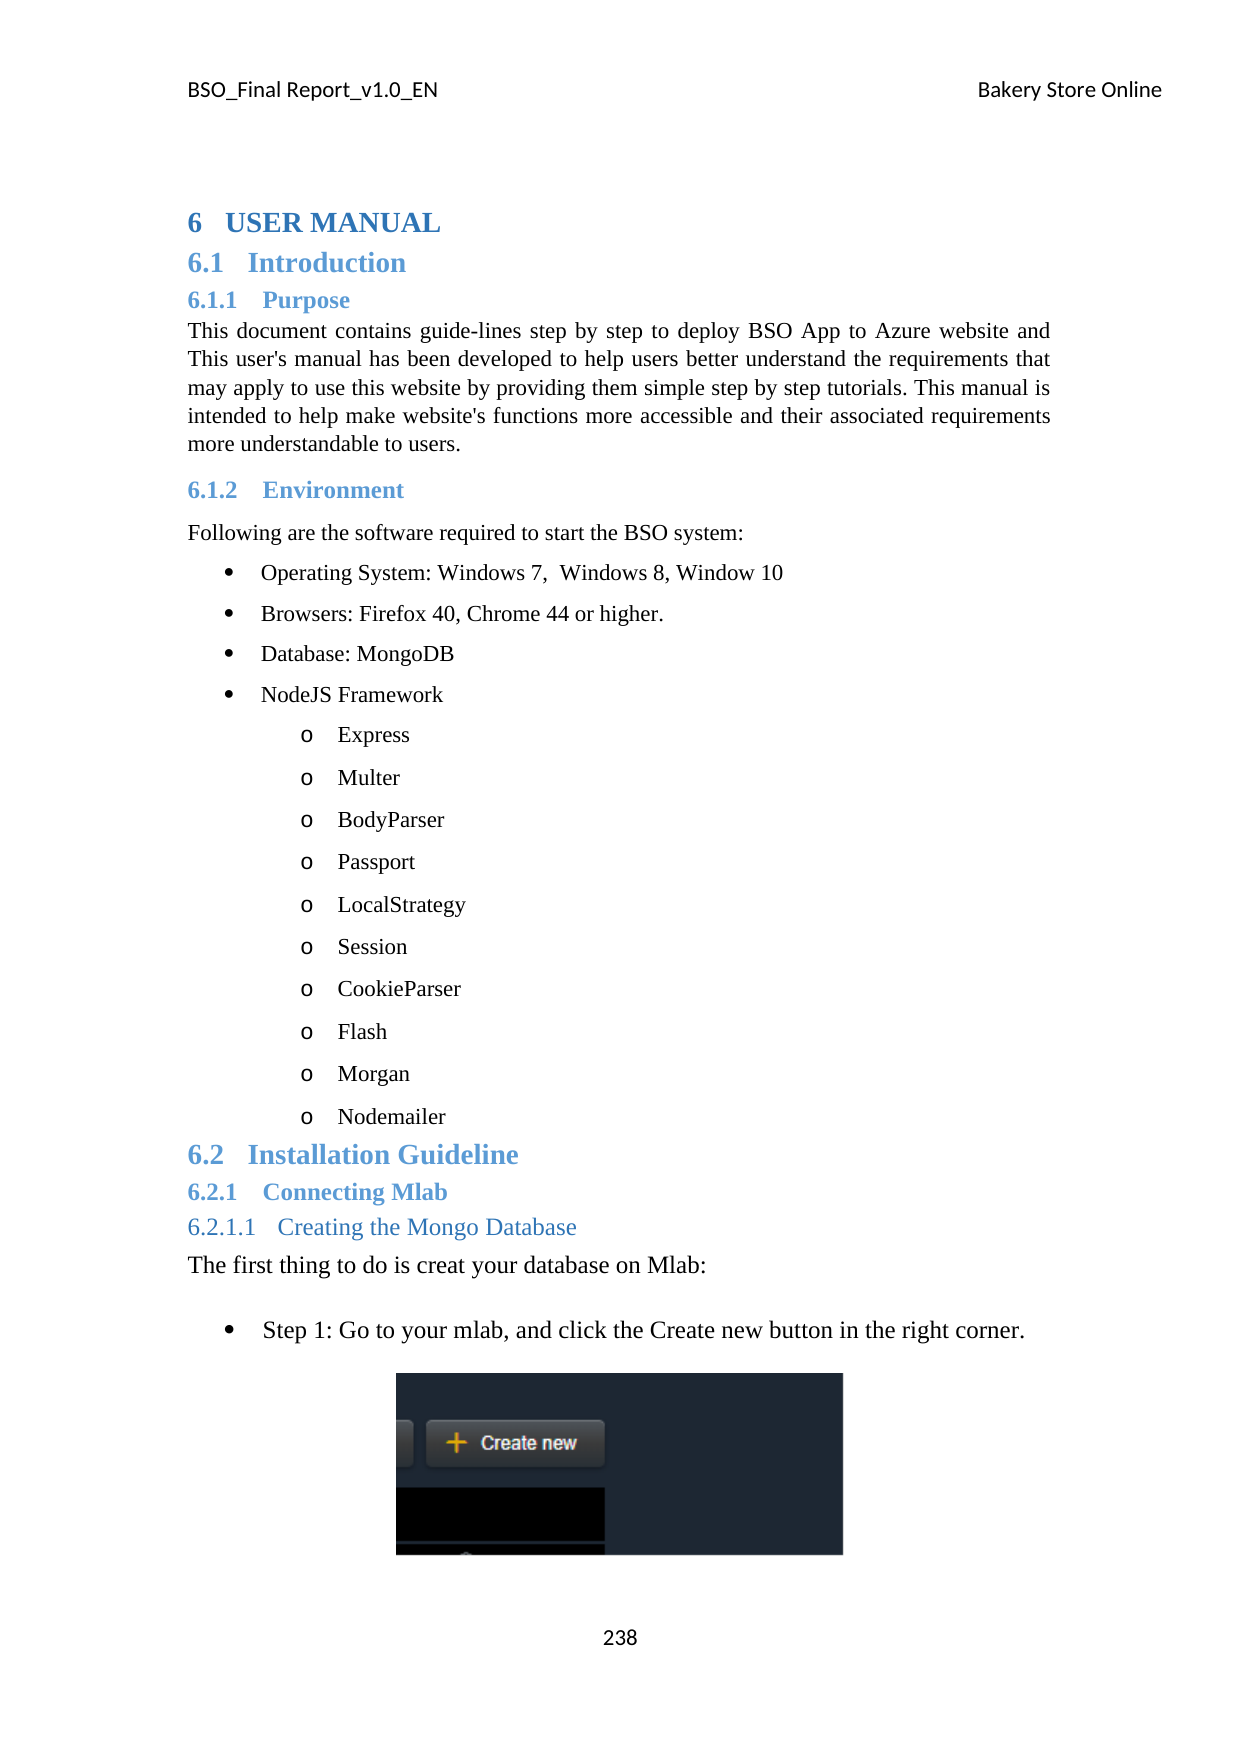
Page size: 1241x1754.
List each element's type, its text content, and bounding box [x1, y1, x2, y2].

list Flash [300, 1018, 1053, 1046]
list LocalStrategy [300, 891, 1053, 919]
list Express [300, 721, 1053, 749]
text The first thing to do is creat your database on Mlab: [187, 1243, 1053, 1278]
list Morgan [300, 1060, 1053, 1088]
list Passport [300, 848, 1053, 877]
list Database: MongoDB [225, 640, 1053, 667]
list Nodemailer [300, 1103, 1053, 1131]
text Following are the software required to start the BSO system: [187, 519, 1053, 545]
list Multer [300, 763, 1053, 792]
list Step 1: Go to your mlab, and click the Create new button in the right corner. [225, 1308, 1053, 1344]
text This document contains guide-lines step by step to deploy BSO App to Azure website and This user's manual has been developed to help users better understand the requirements that may apply to use this website by providing them simple step by step tutorials. This manual is intended to help make website's functions more accessible and their associated requirements more understandable to users. [187, 317, 1053, 457]
subtitle Installation Guideline [187, 1137, 1053, 1170]
subtitle Purpose [187, 286, 1053, 314]
list Browsers: Firefox 40, Chrome 44 or higher. [225, 600, 1053, 626]
subtitle Connecting Mlab [187, 1177, 1053, 1206]
subtitle USER MANUAL [187, 205, 1053, 238]
subtitle Introduction [187, 245, 1053, 279]
list CookieParser [300, 976, 1053, 1004]
list NodeJS Framework [225, 681, 1053, 707]
subtitle Creating the Mongo Database [187, 1212, 1053, 1241]
list Session [300, 933, 1053, 961]
subtitle Environment [187, 476, 1053, 504]
list Operating System: Windows 7, Windows 8, Window 10 [225, 559, 1053, 586]
picture [396, 1373, 845, 1557]
list BodyParser [300, 806, 1053, 834]
